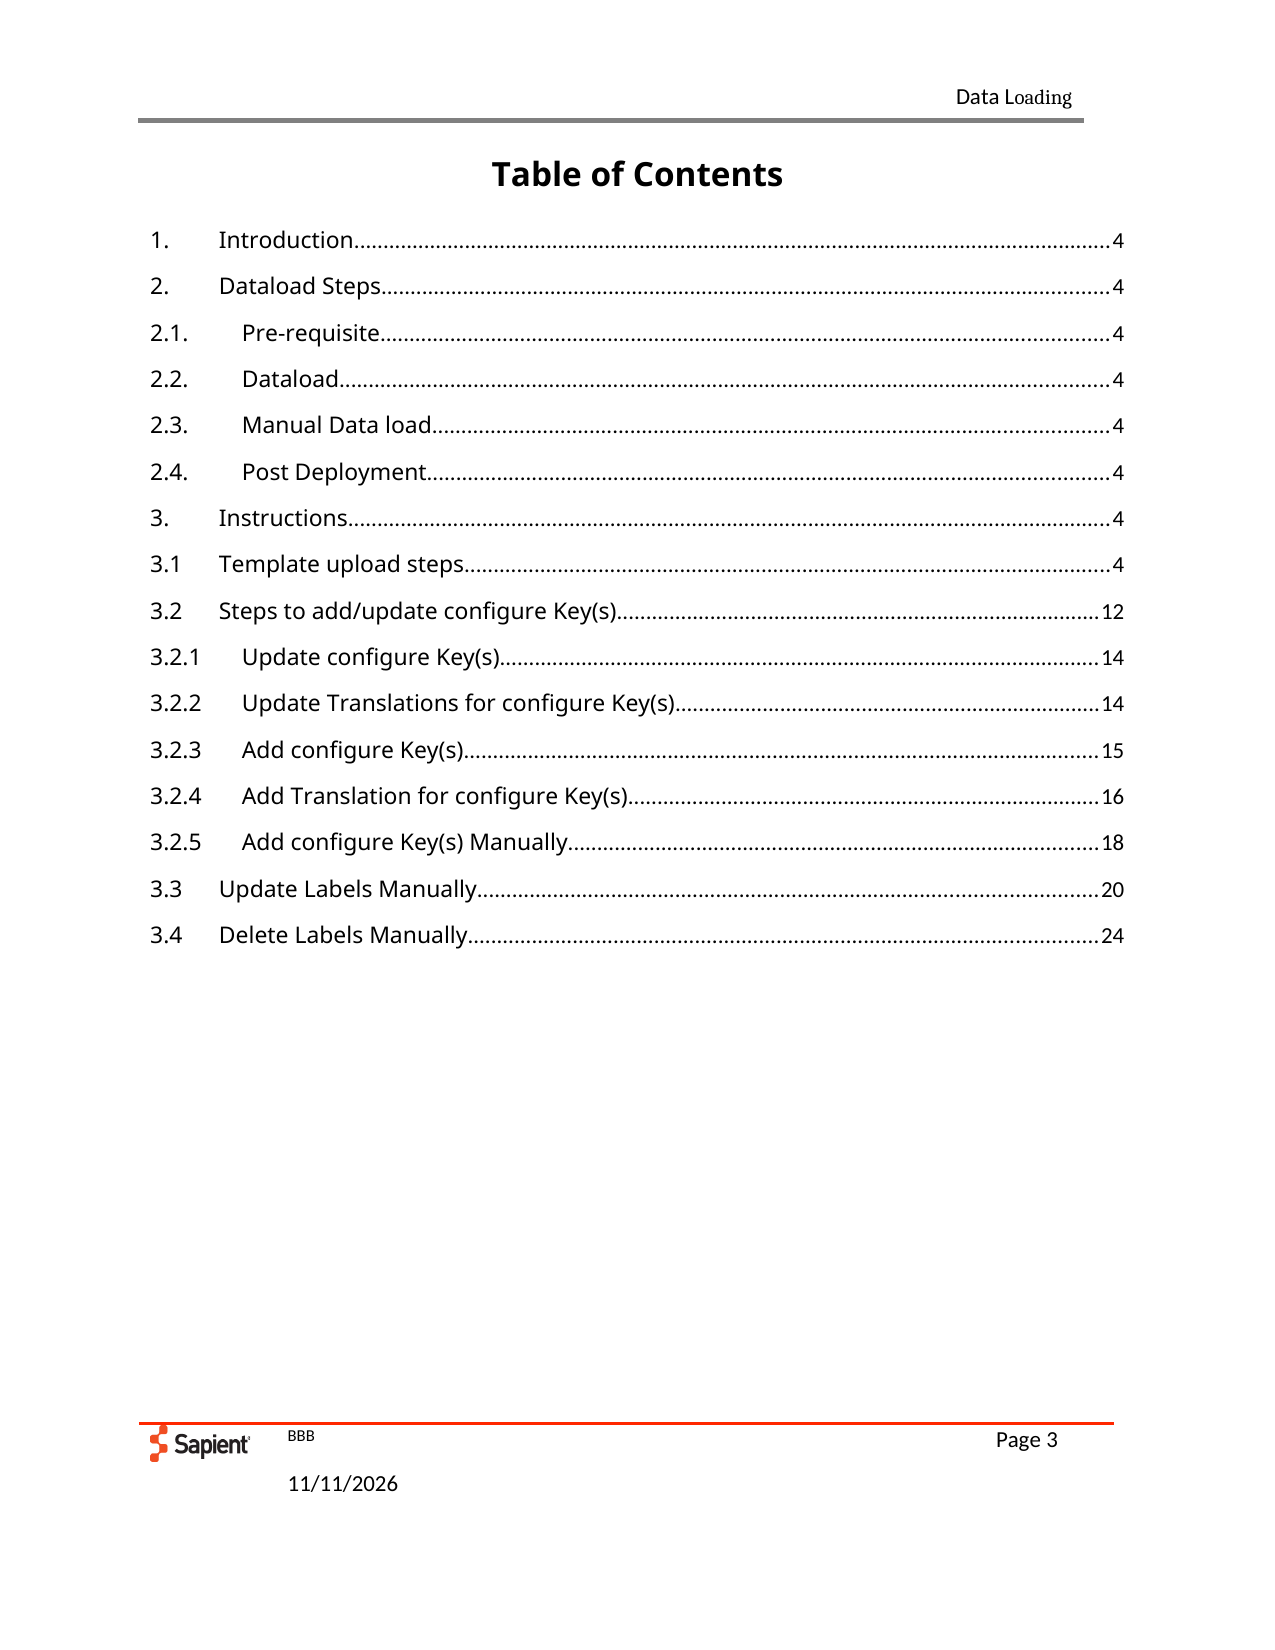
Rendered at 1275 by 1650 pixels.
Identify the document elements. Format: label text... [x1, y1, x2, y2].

text 3.2.2 Update Translations for configure Key(s) 14 [150, 687, 1125, 718]
text Table of Contents [150, 151, 1125, 196]
text 3.2.5 Add configure Key(s) Manually 18 [150, 826, 1125, 858]
text 3.2.4 Add Translation for configure Key(s) 16 [150, 780, 1125, 811]
text 3.1 Template upload steps 4 [150, 548, 1125, 579]
text 2.4. Post Deployment 4 [150, 456, 1125, 487]
text 3.2 Steps to add/update configure Key(s) 12 [150, 594, 1125, 626]
text 2.3. Manual Data load 4 [150, 409, 1125, 440]
text 1. Introduction 4 [150, 224, 1125, 255]
text 3. Instructions 4 [150, 502, 1125, 533]
text 3.2.1 Update configure Key(s) 14 [150, 641, 1125, 672]
text 3.2.3 Add configure Key(s) 15 [150, 734, 1125, 765]
text 2.2. Dataload 4 [150, 363, 1125, 394]
text 2.1. Pre-requisite 4 [150, 316, 1125, 348]
text 3.4 Delete Labels Manually 24 [150, 919, 1125, 950]
text 2. Dataload Steps 4 [150, 270, 1125, 301]
text 3.3 Update Labels Manually 20 [150, 873, 1125, 904]
